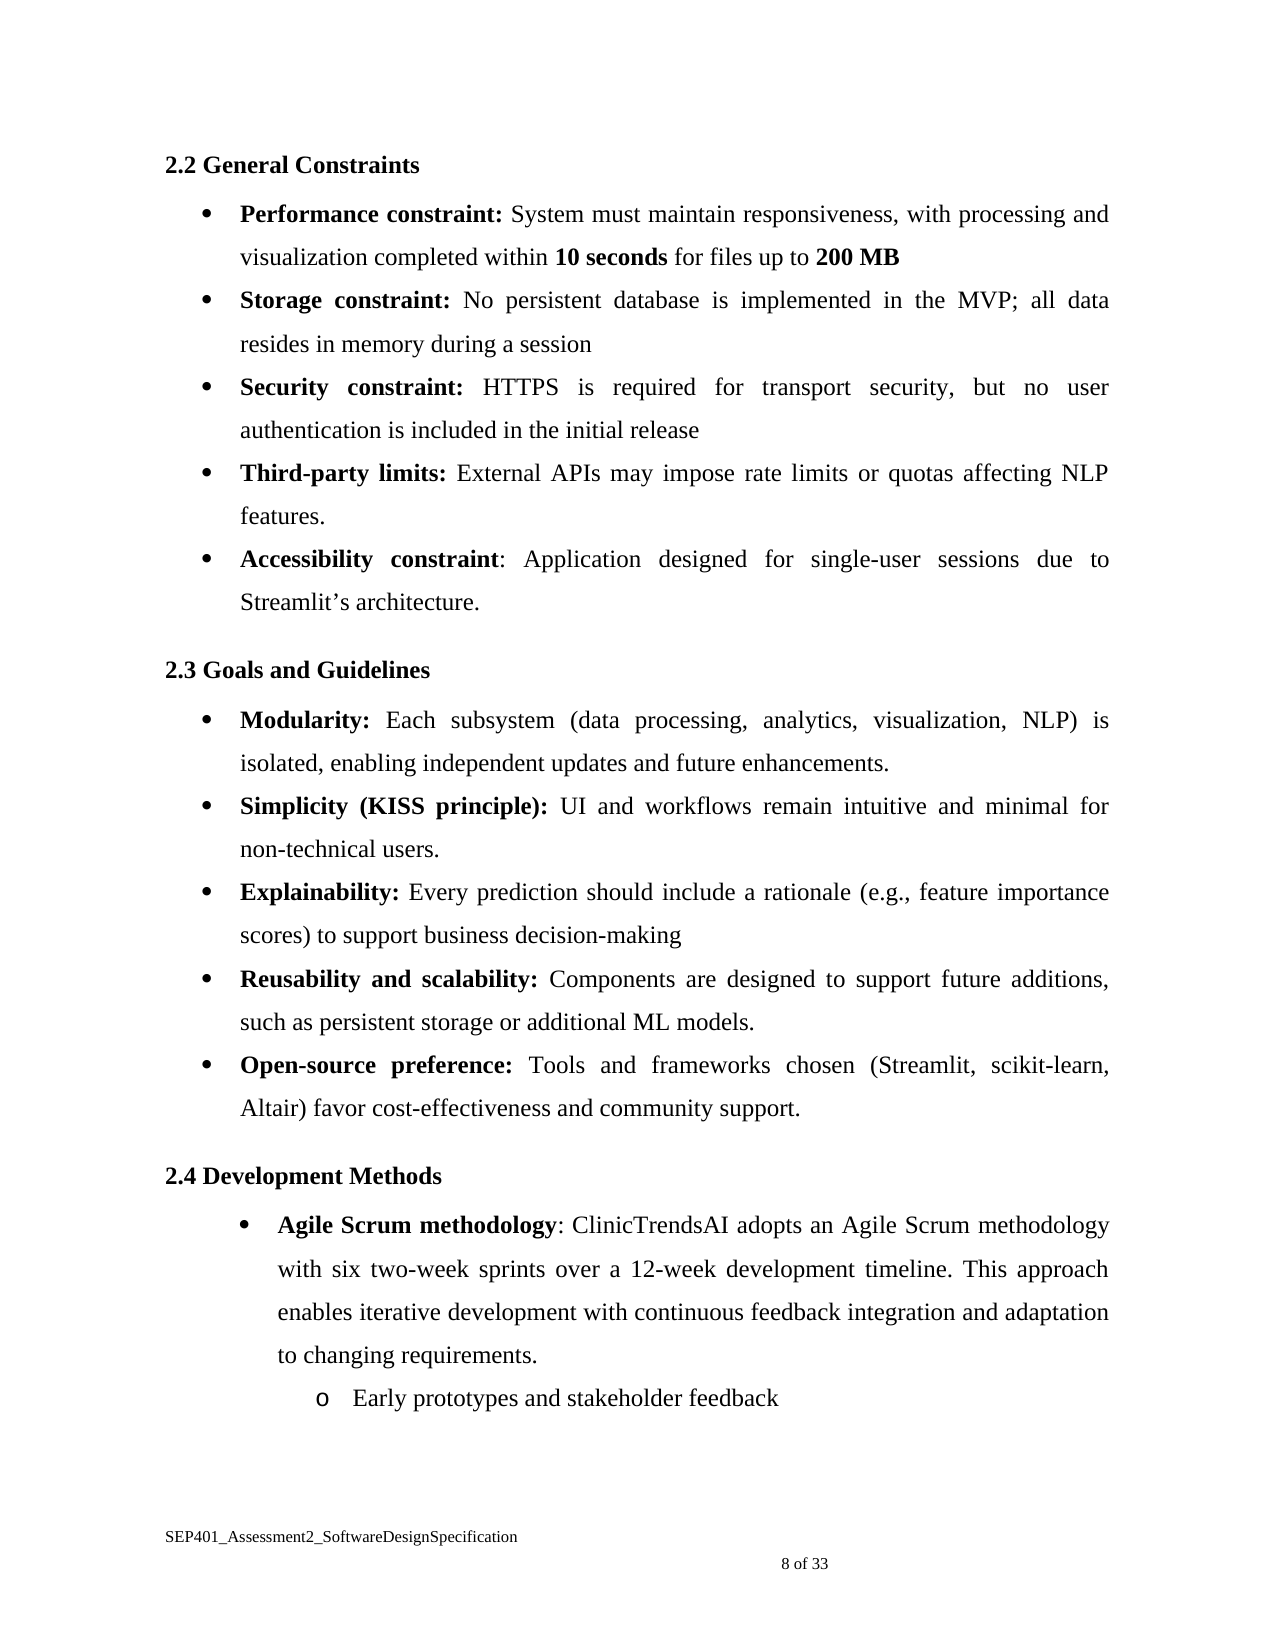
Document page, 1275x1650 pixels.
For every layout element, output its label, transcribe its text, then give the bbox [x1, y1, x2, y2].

list Explainability: Every prediction should include a rationale (e.g., feature importance scores) to support business decision-making [202, 877, 1110, 949]
subtitle 2.3 Goals and Guidelines [165, 656, 1110, 684]
list Third-party limits: External APIs may impose rate limits or quotas affecting NLP features. [202, 458, 1110, 530]
list Modularity: Each subsystem (data processing, analytics, visualization, NLP) is isolated, enabling independent updates and future enhancements. [202, 705, 1110, 777]
list Performance constraint: System must maintain responsiveness, with processing and visualization completed within 10 seconds for files up to 200 MB [202, 199, 1110, 271]
list Simplicity (KISS principle): UI and workflows remain intuitive and minimal for non-technical users. [202, 791, 1110, 863]
list Reusability and scalability: Components are designed to support future additions, such as persistent storage or additional ML models. [202, 964, 1110, 1036]
list Security constraint: HTTPS is required for transport security, but no user authentication is included in the initial release [202, 372, 1110, 444]
list Agile Scrum methodology: ClinicTrendsAI adopts an Agile Scrum methodology with six two-week sprints over a 12-week development timeline. This approach enables iterative development with continuous feedback integration and adaptation to changing requirements. [240, 1211, 1110, 1369]
subtitle 2.2 General Constraints [165, 150, 1110, 179]
list Early prototypes and stakeholder feedback [315, 1383, 1110, 1414]
list Storage constraint: No persistent database is implemented in the MVP; all data resides in memory during a session [202, 286, 1110, 357]
subtitle 2.4 Development Methods [165, 1161, 1110, 1190]
list Accessibility constraint: Application designed for single-user sessions due to Streamlit’s architecture. [202, 544, 1110, 616]
list Open-source preference: Tools and frameworks chosen (Streamlit, scikit-learn, Altair) favor cost-effectiveness and community support. [202, 1050, 1110, 1122]
